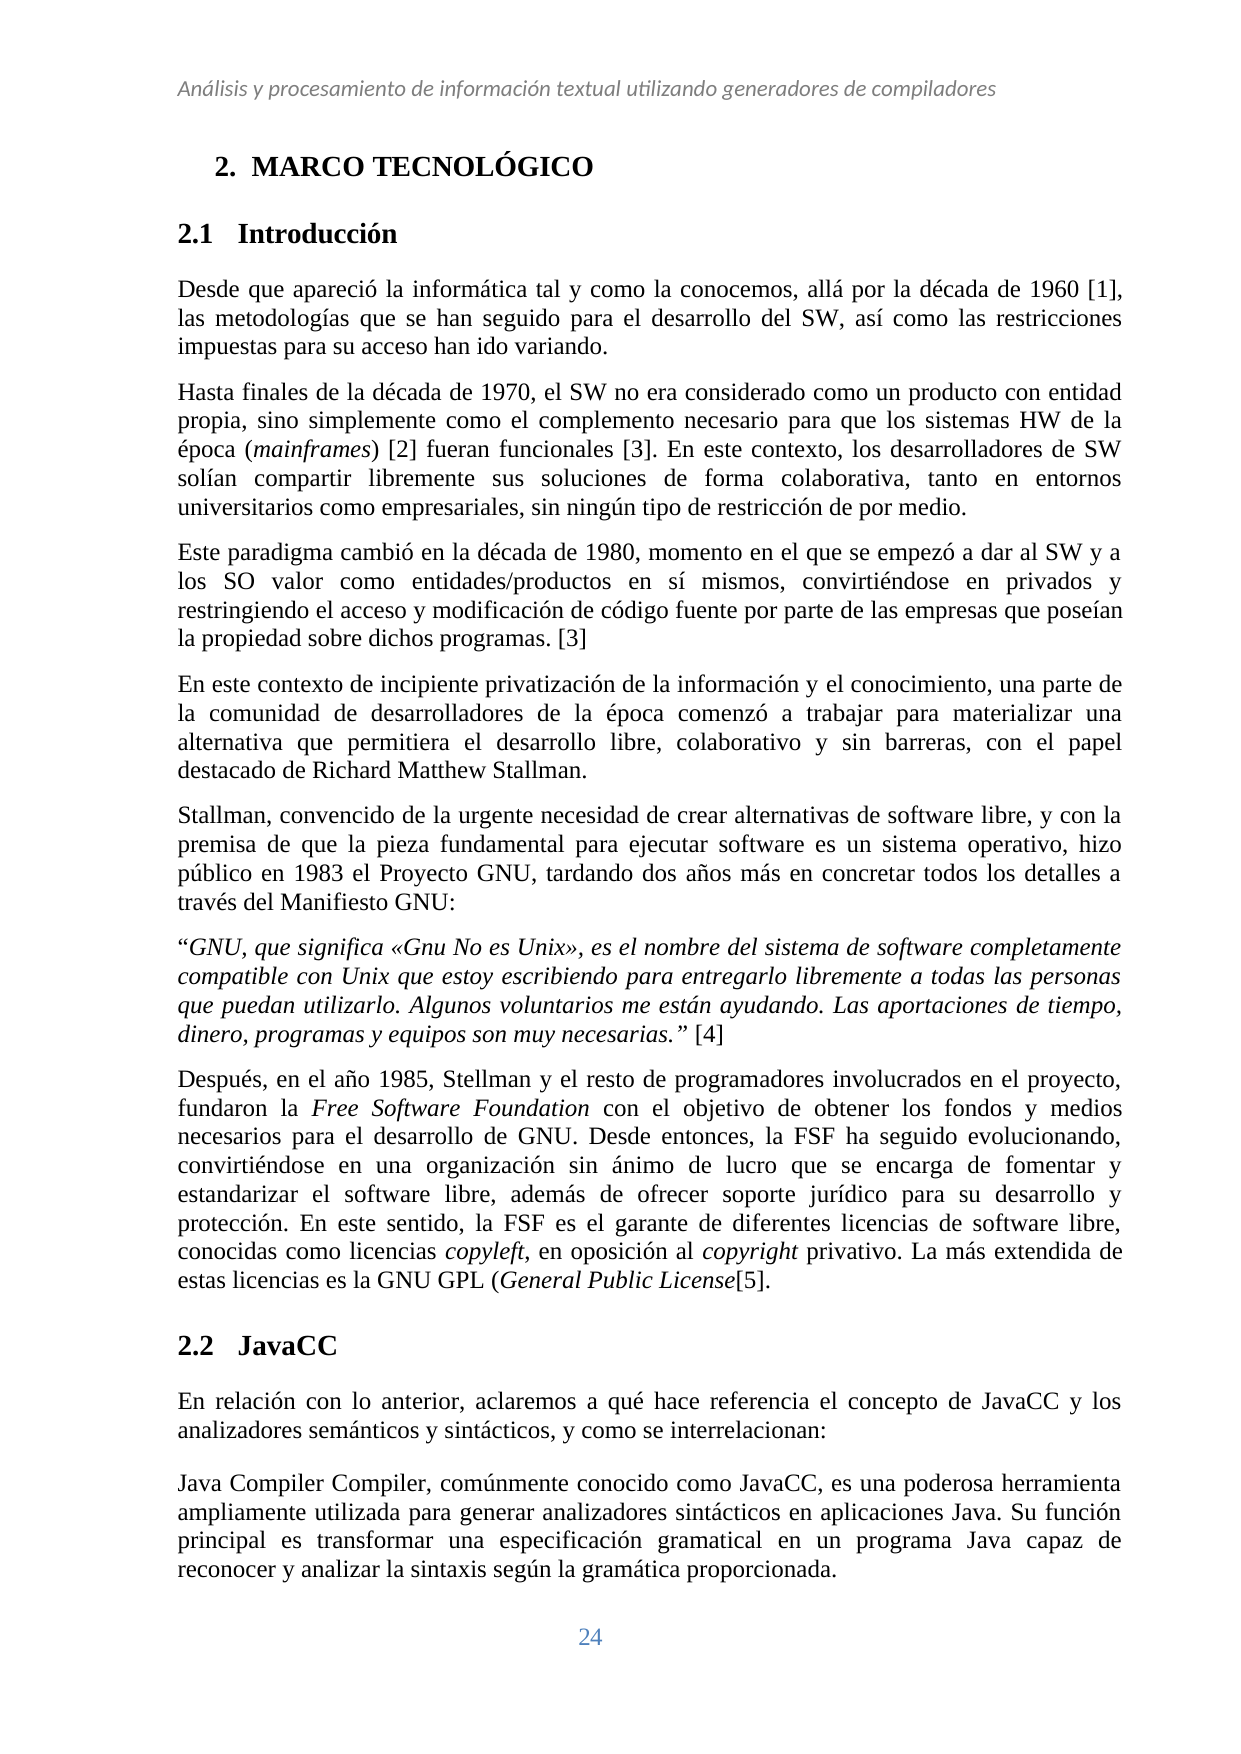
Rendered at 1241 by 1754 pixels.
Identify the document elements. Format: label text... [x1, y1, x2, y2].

text En este contexto de incipiente privatización de la información y el conocimiento, una parte de la comunidad de desarrolladores de la época comenzó a trabajar para materializar una alternativa que permitiera el desarrollo libre, colaborativo y sin barreras, con el papel destacado de Richard Matthew Stallman. [177, 669, 1122, 784]
subtitle JavaCC [177, 1328, 1173, 1361]
text “GNU, que significa «Gnu No es Unix», es el nombre del sistema de software completamente compatible con Unix que estoy escribiendo para entregarlo libremente a todas las personas que puedan utilizarlo. Algunos voluntarios me están ayudando. Las aportaciones de tiempo, dinero, programas y equipos son muy necesarias.” [4] [177, 932, 1123, 1047]
text Java Compiler Compiler, comúnmente conocido como JavaCC, es una poderosa herramienta ampliamente utilizada para generar analizadores sintácticos en aplicaciones Java. Su función principal es transformar una especificación gramatical en un programa Java capaz de reconocer y analizar la sintaxis según la gramática proporcionada. [177, 1468, 1122, 1583]
subtitle MARCO TECNOLÓGICO [214, 149, 1173, 182]
subtitle Introducción [177, 216, 1173, 249]
text Stallman, convencido de la urgente necesidad de crear alternativas de software libre, y con la premisa de que la pieza fundamental para ejecutar software es un sistema operativo, hizo público en 1983 el Proyecto GNU, tardando dos años más en concretar todos los detalles a través del Manifiesto GNU: [177, 801, 1123, 916]
text Desde que apareció la informática tal y como la conocemos, allá por la década de 1960 [1], las metodologías que se han seguido para el desarrollo del SW, así como las restricciones impuestas para su acceso han ido variando. [177, 274, 1123, 360]
text Después, en el año 1985, Stellman y el resto de programadores involucrados en el proyecto, fundaron la Free Software Foundation con el objetivo de obtener los fondos y medios necesarios para el desarrollo de GNU. Desde entonces, la FSF ha seguido evolucionando, convirtiéndose en una organización sin ánimo de lucro que se encarga de fomentar y estandarizar el software libre, además de ofrecer soporte jurídico para su desarrollo y protección. En este sentido, la FSF es el garante de diferentes licencias de software libre, conocidas como licencias copyleft, en oposición al copyright privativo. La más extendida de estas licencias es la GNU GPL (General Public License[5]. [177, 1064, 1123, 1294]
text Este paradigma cambió en la década de 1980, momento en el que se empezó a dar al SW y a los SO valor como entidades/productos en sí mismos, convirtiéndose en privados y restringiendo el acceso y modificación de código fuente por parte de las empresas que poseían la propiedad sobre dichos programas. [3] [177, 537, 1123, 652]
text Hasta finales de la década de 1970, el SW no era considerado como un producto con entidad propia, sino simplemente como el complemento necesario para que los sistemas HW de la época (mainframes) [2] fueran funcionales [3]. En este contexto, los desarrolladores de SW solían compartir libremente sus soluciones de forma colaborativa, tanto en entornos universitarios como empresariales, sin ningún tipo de restricción de por medio. [177, 377, 1122, 520]
text En relación con lo anterior, aclaremos a qué hace referencia el concepto de JavaCC y los analizadores semánticos y sintácticos, y como se interrelacionan: [177, 1386, 1122, 1443]
